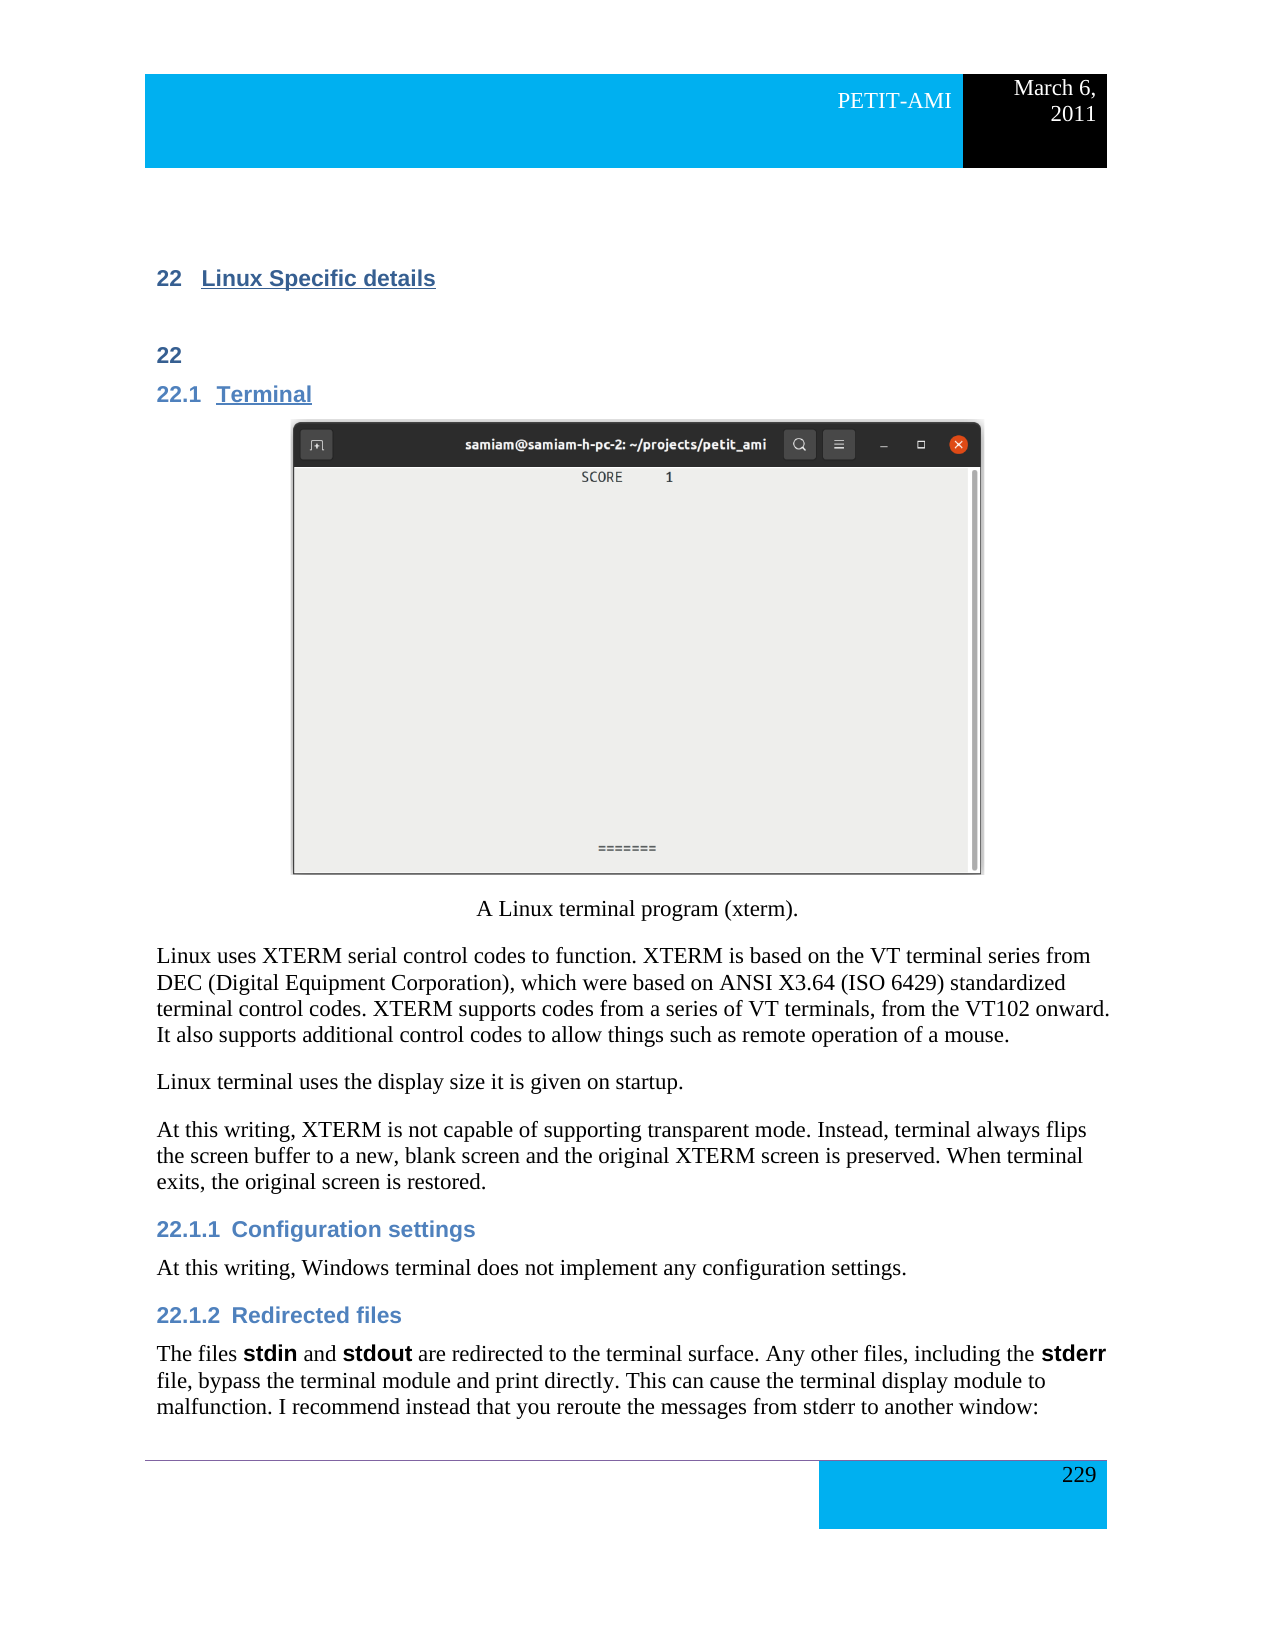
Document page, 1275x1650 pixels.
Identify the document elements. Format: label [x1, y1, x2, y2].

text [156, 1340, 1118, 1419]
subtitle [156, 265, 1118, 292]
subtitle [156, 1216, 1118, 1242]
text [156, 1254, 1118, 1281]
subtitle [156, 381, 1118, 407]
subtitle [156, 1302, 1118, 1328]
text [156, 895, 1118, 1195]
picture [290, 419, 985, 875]
